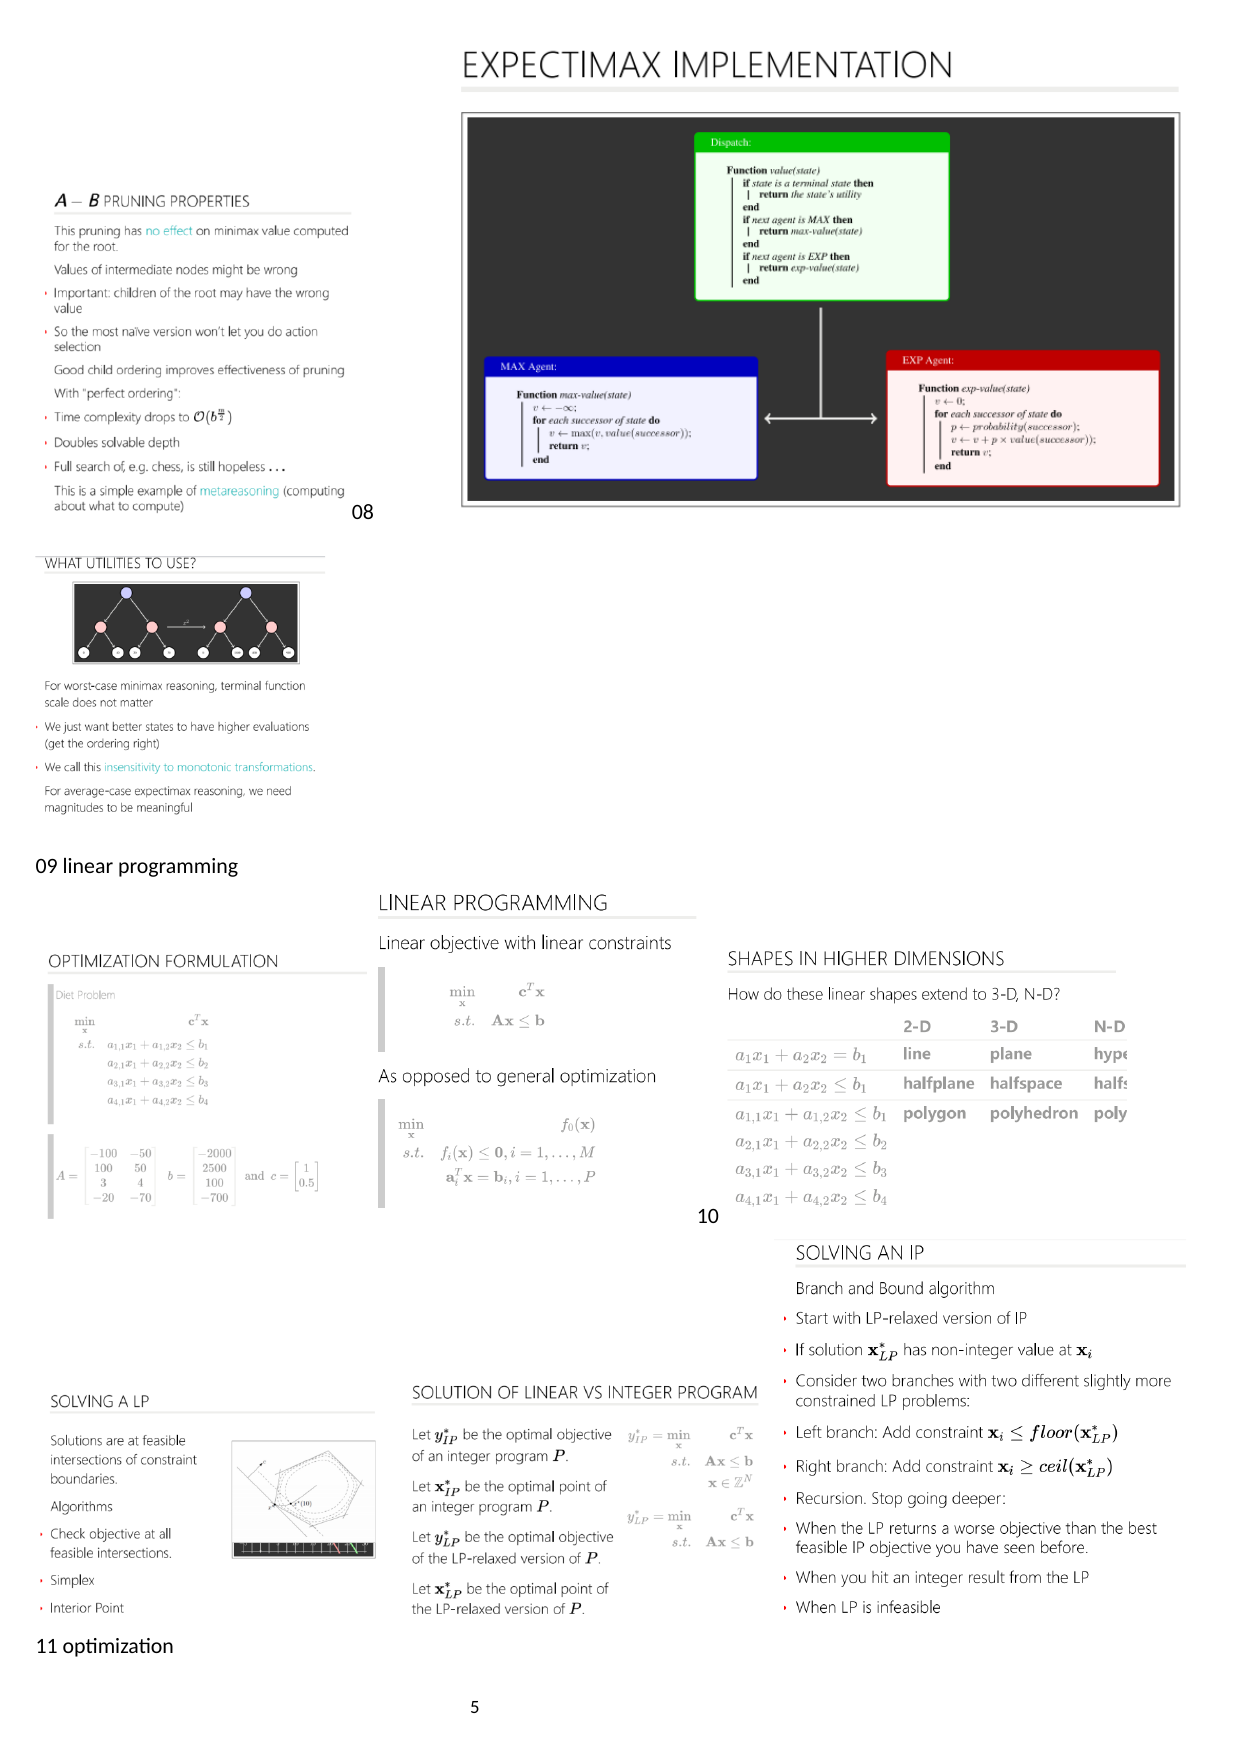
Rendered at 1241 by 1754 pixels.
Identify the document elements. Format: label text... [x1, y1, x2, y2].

picture [35, 187, 352, 520]
picture [718, 945, 1141, 1224]
text 11 optimization [35, 1629, 1205, 1662]
picture [35, 556, 326, 820]
picture [35, 1239, 1187, 1620]
picture [438, 36, 1205, 520]
text 09 linear programming [35, 849, 1205, 882]
picture [35, 881, 697, 1224]
